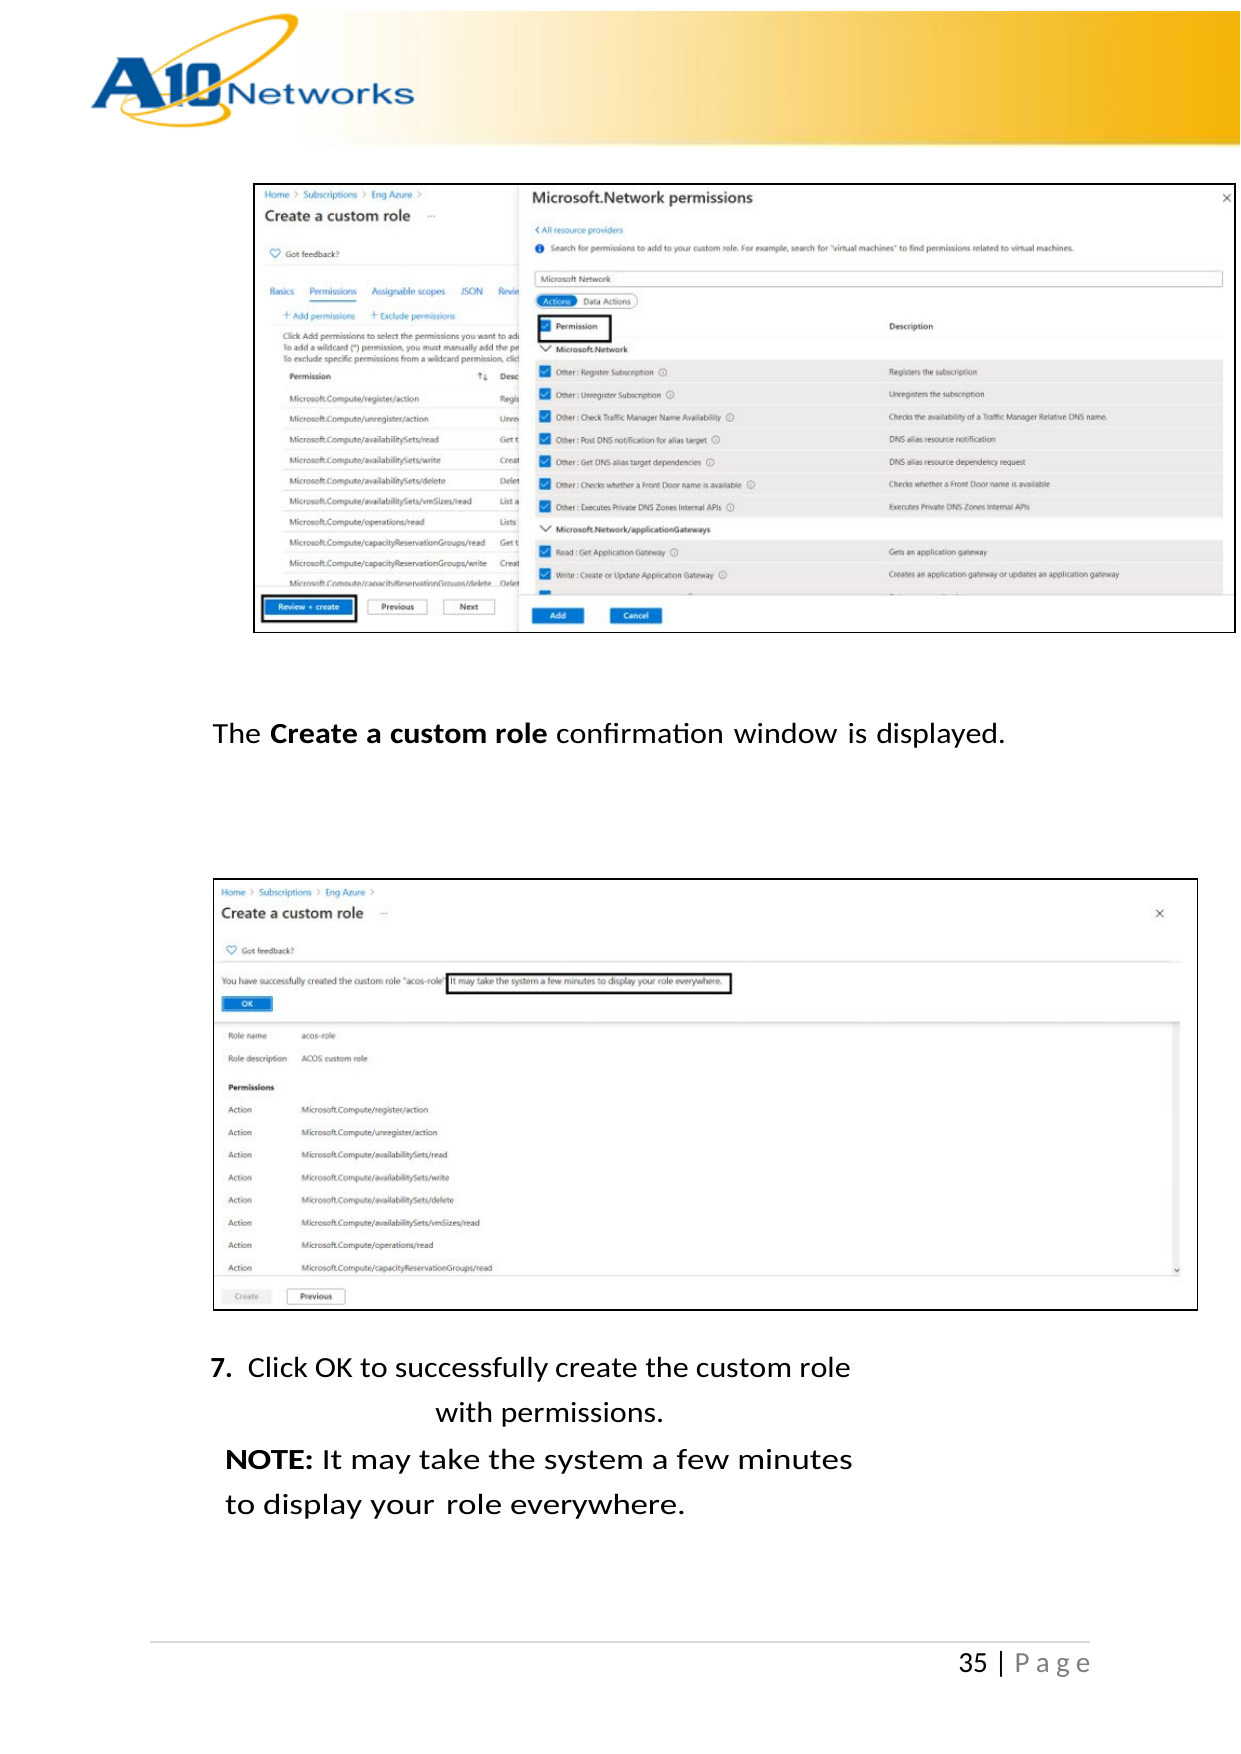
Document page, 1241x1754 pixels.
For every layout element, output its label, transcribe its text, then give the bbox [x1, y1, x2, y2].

list Click OK to successfully create the custom role with permissions. [187, 1349, 874, 1430]
picture [214, 888, 1183, 1309]
picture [255, 185, 1234, 632]
text The Create a custom role confirmation window is displayed. [212, 715, 1090, 751]
list NOTE: It may take the system a few minutes to display your role everywhere. [225, 1441, 874, 1522]
picture [0, 11, 1241, 147]
